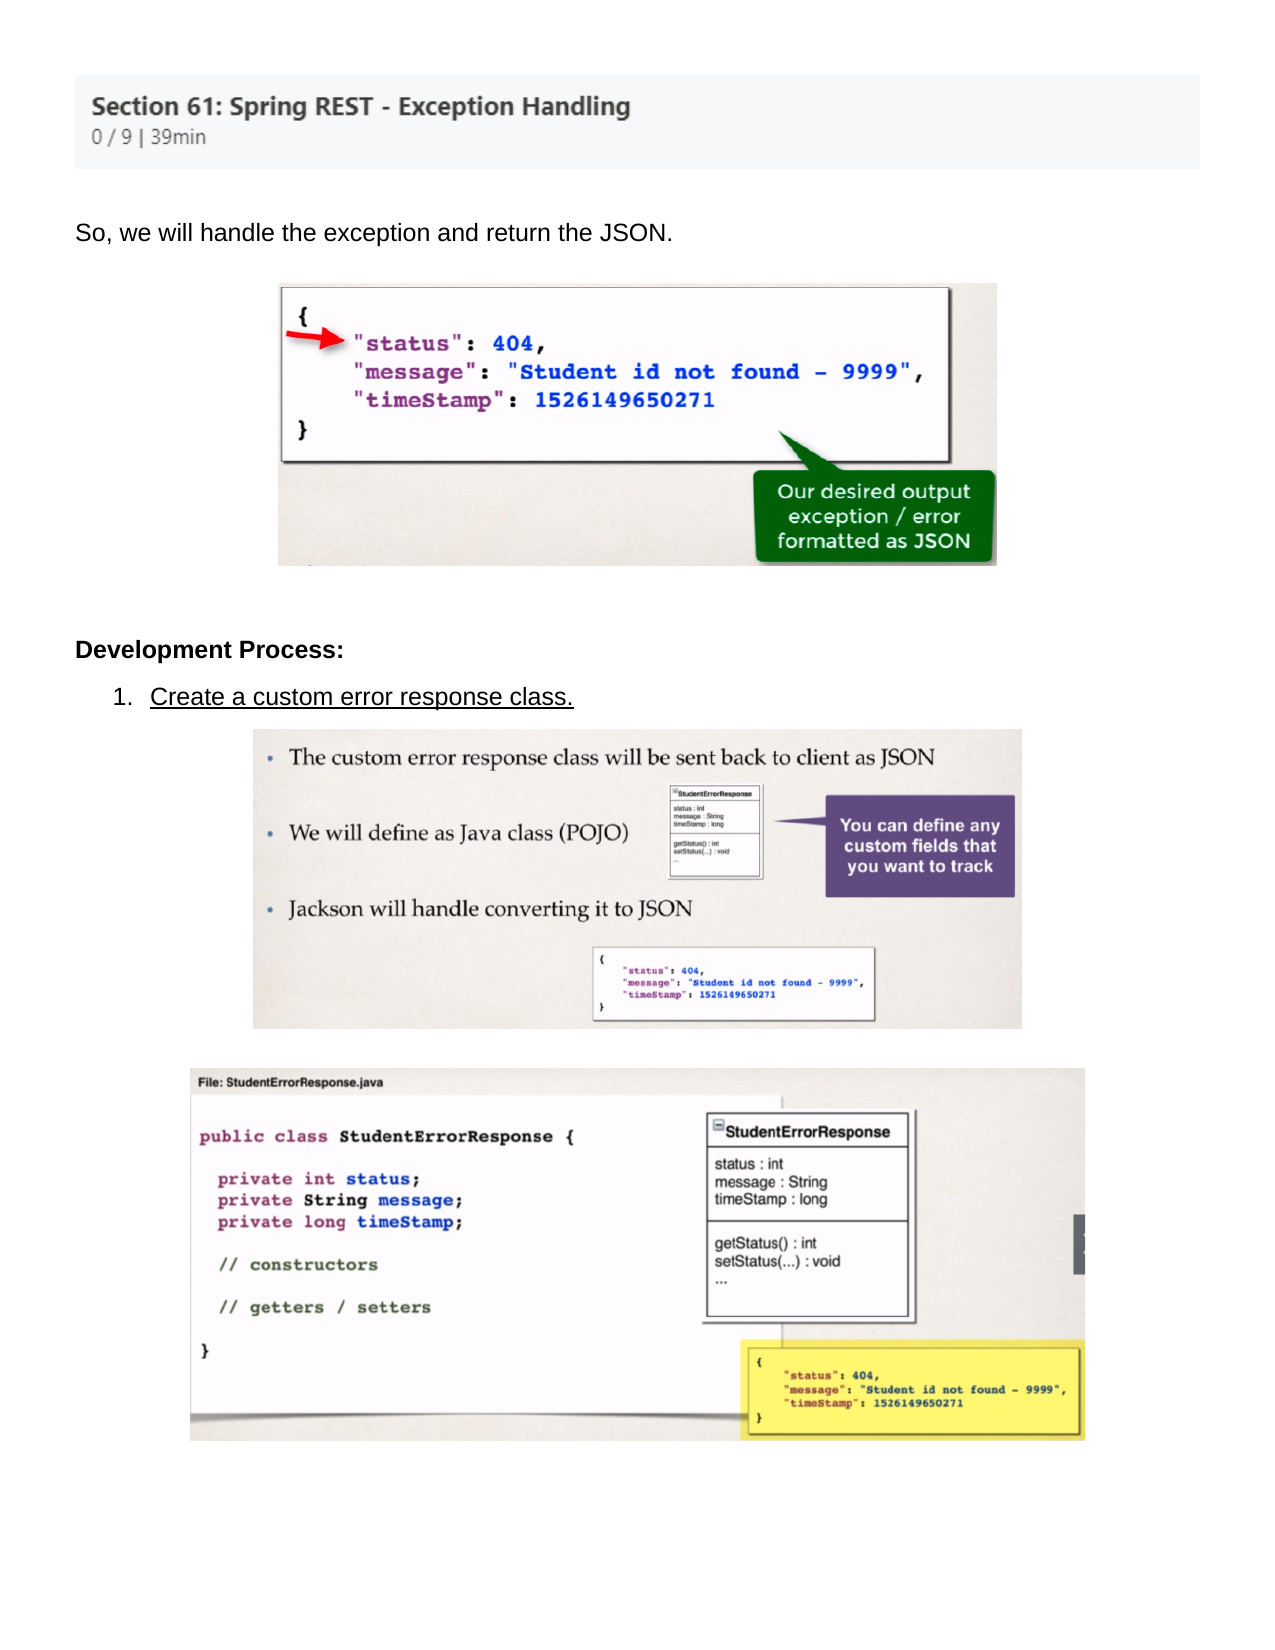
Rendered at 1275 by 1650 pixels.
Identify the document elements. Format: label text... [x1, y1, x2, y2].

picture [253, 729, 1022, 1029]
text Development Process: [75, 635, 1200, 663]
picture [278, 283, 997, 566]
picture [190, 1068, 1086, 1441]
picture [75, 75, 1200, 169]
text So, we will handle the exception and return the JSON. [75, 218, 1200, 247]
list Create a custom error response class. [112, 682, 1200, 711]
